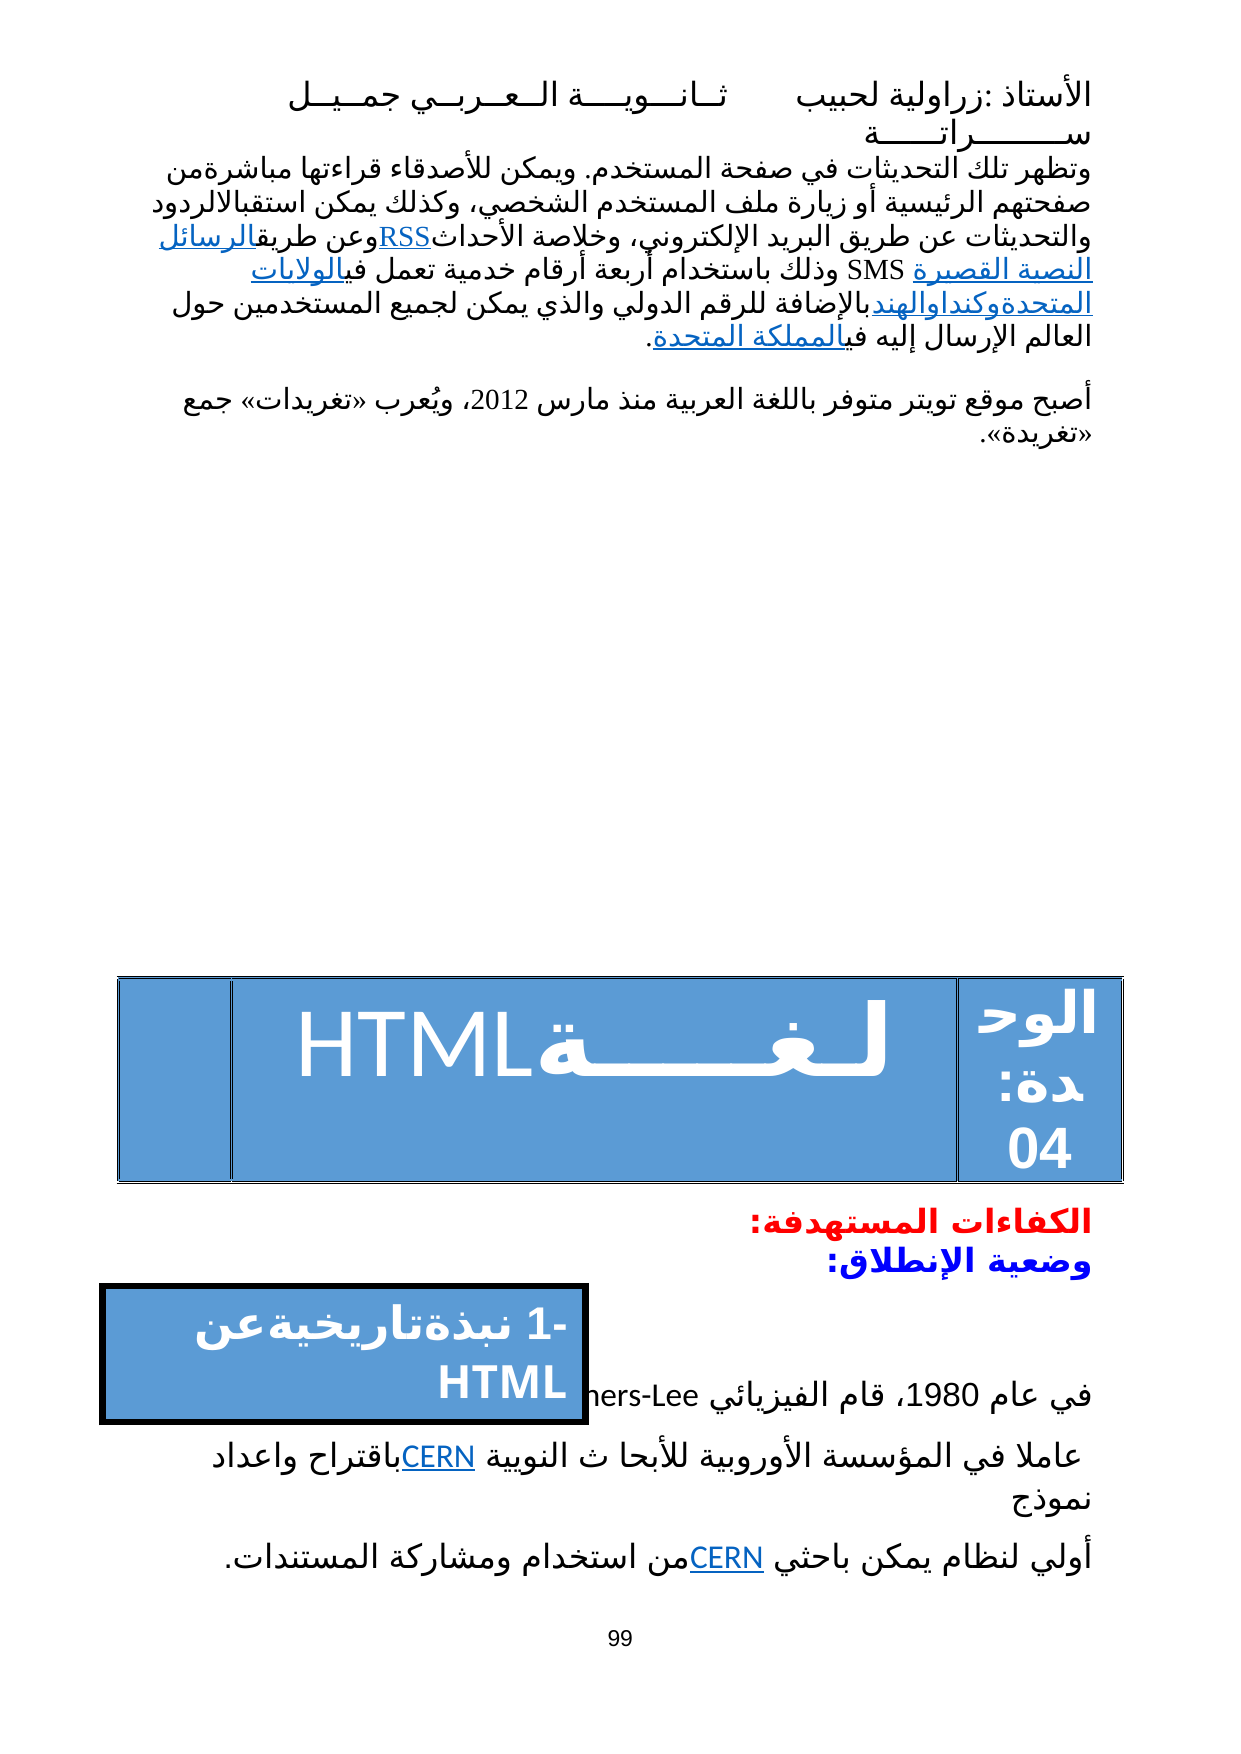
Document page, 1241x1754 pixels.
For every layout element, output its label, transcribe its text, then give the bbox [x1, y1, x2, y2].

text وضعية الإنطلاق: [148, 1241, 1093, 1280]
table_header الوحدة: 04 [959, 979, 1122, 1181]
text الكفاءات المستهدفة: [148, 1184, 1093, 1241]
text وتظهر تلك التحديثات في صفحة المستخدم. ويمكن للأصدقاء قراءتها مباشرةمن صفحتهم الرئيسية أو زيارة ملف المستخدم الشخصي، وكذلك يمكن استقبالالردود والتحديثات عن طريق البريد الإلكتروني، وخلاصة الأحداثRSSوعن طريقالرسائل النصية القصيرة SMS وذلك باستخدام أربعة أرقام خدمية تعمل فيالولايات المتحدةوكنداوالهندبالإضافة للرقم الدولي والذي يمكن لجميع المستخدمين حول العالم الإرسال إليه فيالمملكة المتحدة. [148, 152, 1093, 353]
text أصبح موقع تويتر متوفر باللغة العربية منذ مارس 2012، ويُعرب «تغريدات» جمع «تغريدة». [148, 382, 1093, 449]
table_header [118, 977, 232, 1181]
table_header HTMLلـغـــــة [232, 979, 956, 1181]
text أولي لنظام يمكن باحثي CERNمن استخدام ومشاركة المستندات. [148, 1536, 1093, 1577]
text في عام 1980، قام الفيزيائي Tim Berners-Lee والذي كان [589, 1374, 1093, 1415]
text عاملا في المؤسسة الأوروبية للأبحا ث النويية CERNباقتراح واعداد نموذج [148, 1434, 1093, 1517]
